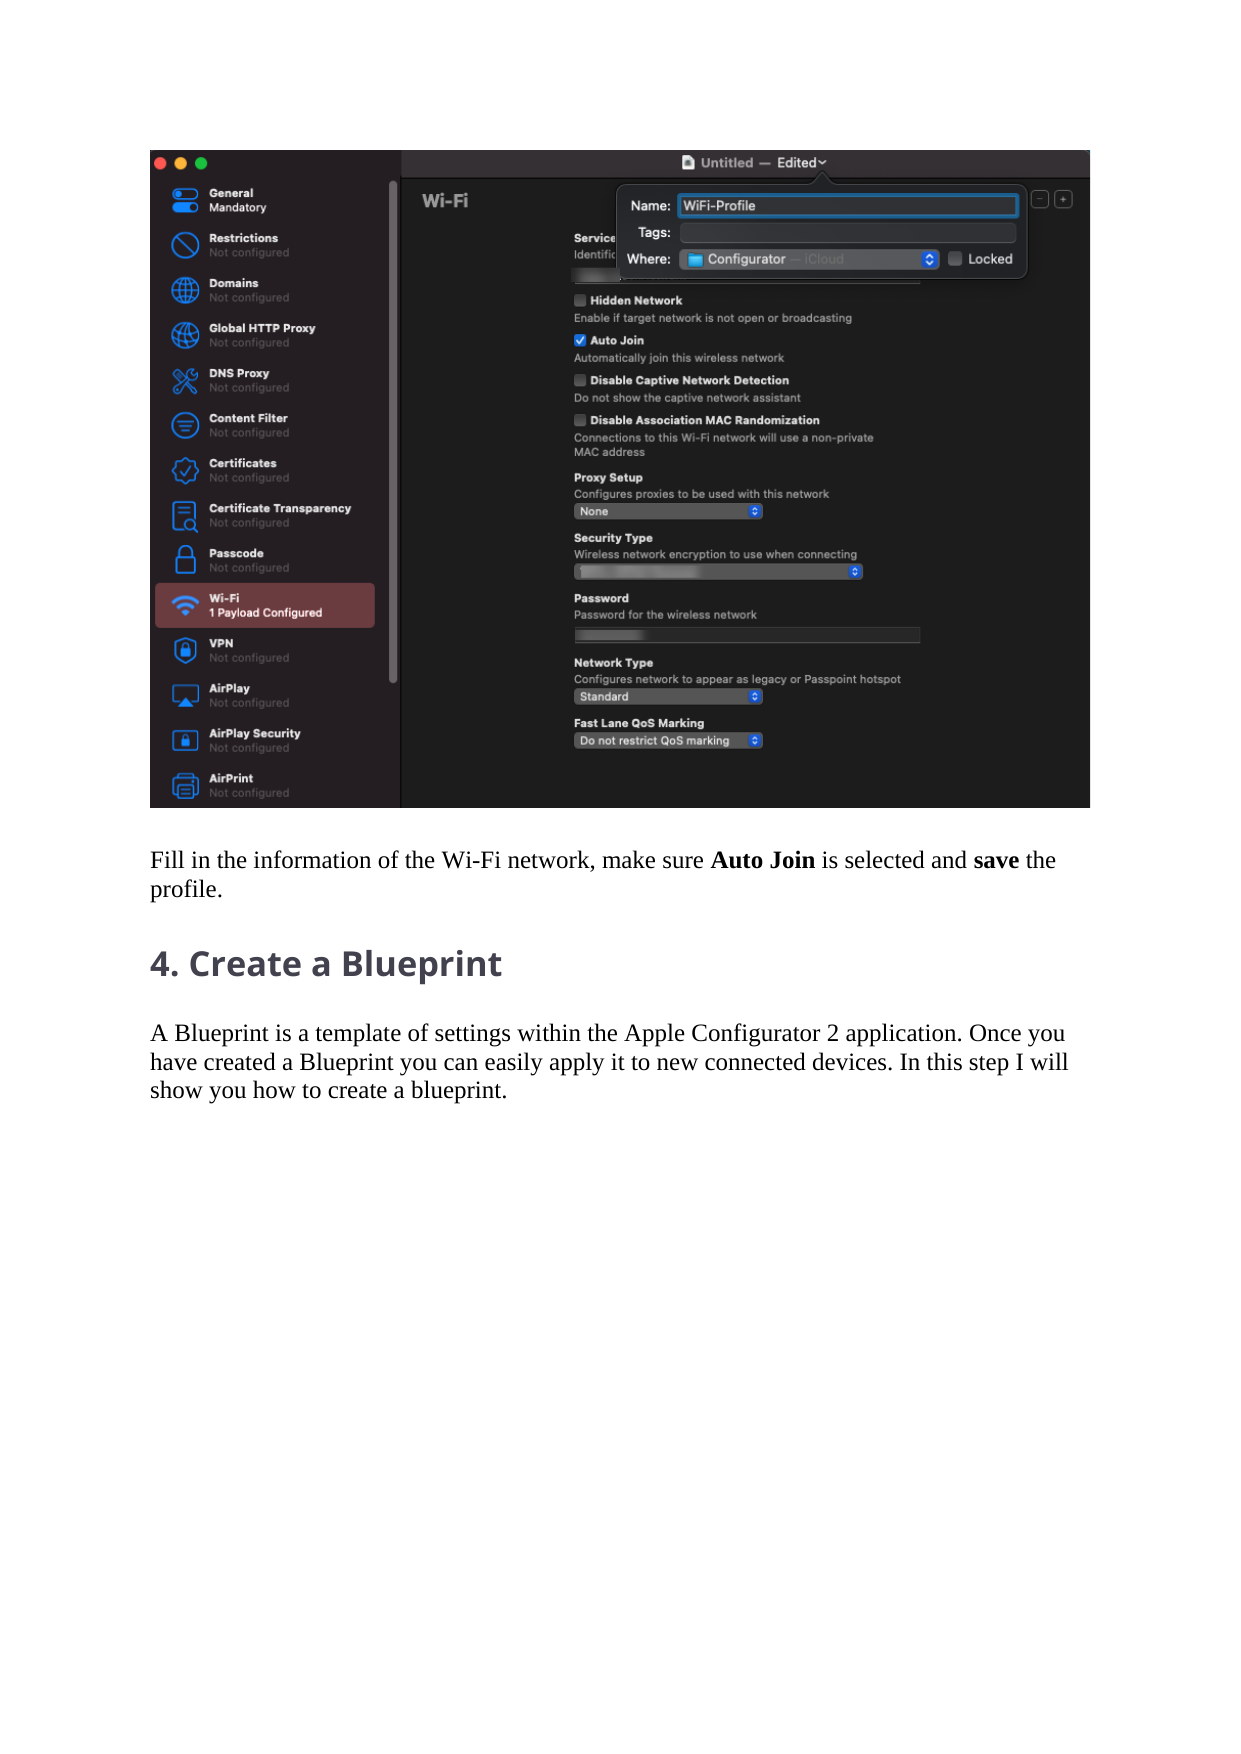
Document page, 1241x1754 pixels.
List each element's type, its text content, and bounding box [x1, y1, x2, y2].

text A Blueprint is a template of settings within the Apple Configurator 2 application. Once you have created a Blueprint you can easily apply it to new connected devices. In this step I will show you how to create a blueprint. [150, 1018, 1090, 1104]
text Fill in the information of the Wi-Fi network, make sure Auto Join is selected and save the profile. [150, 845, 1090, 902]
picture [150, 150, 1091, 808]
text 4. Create a Blueprint [150, 940, 1090, 987]
